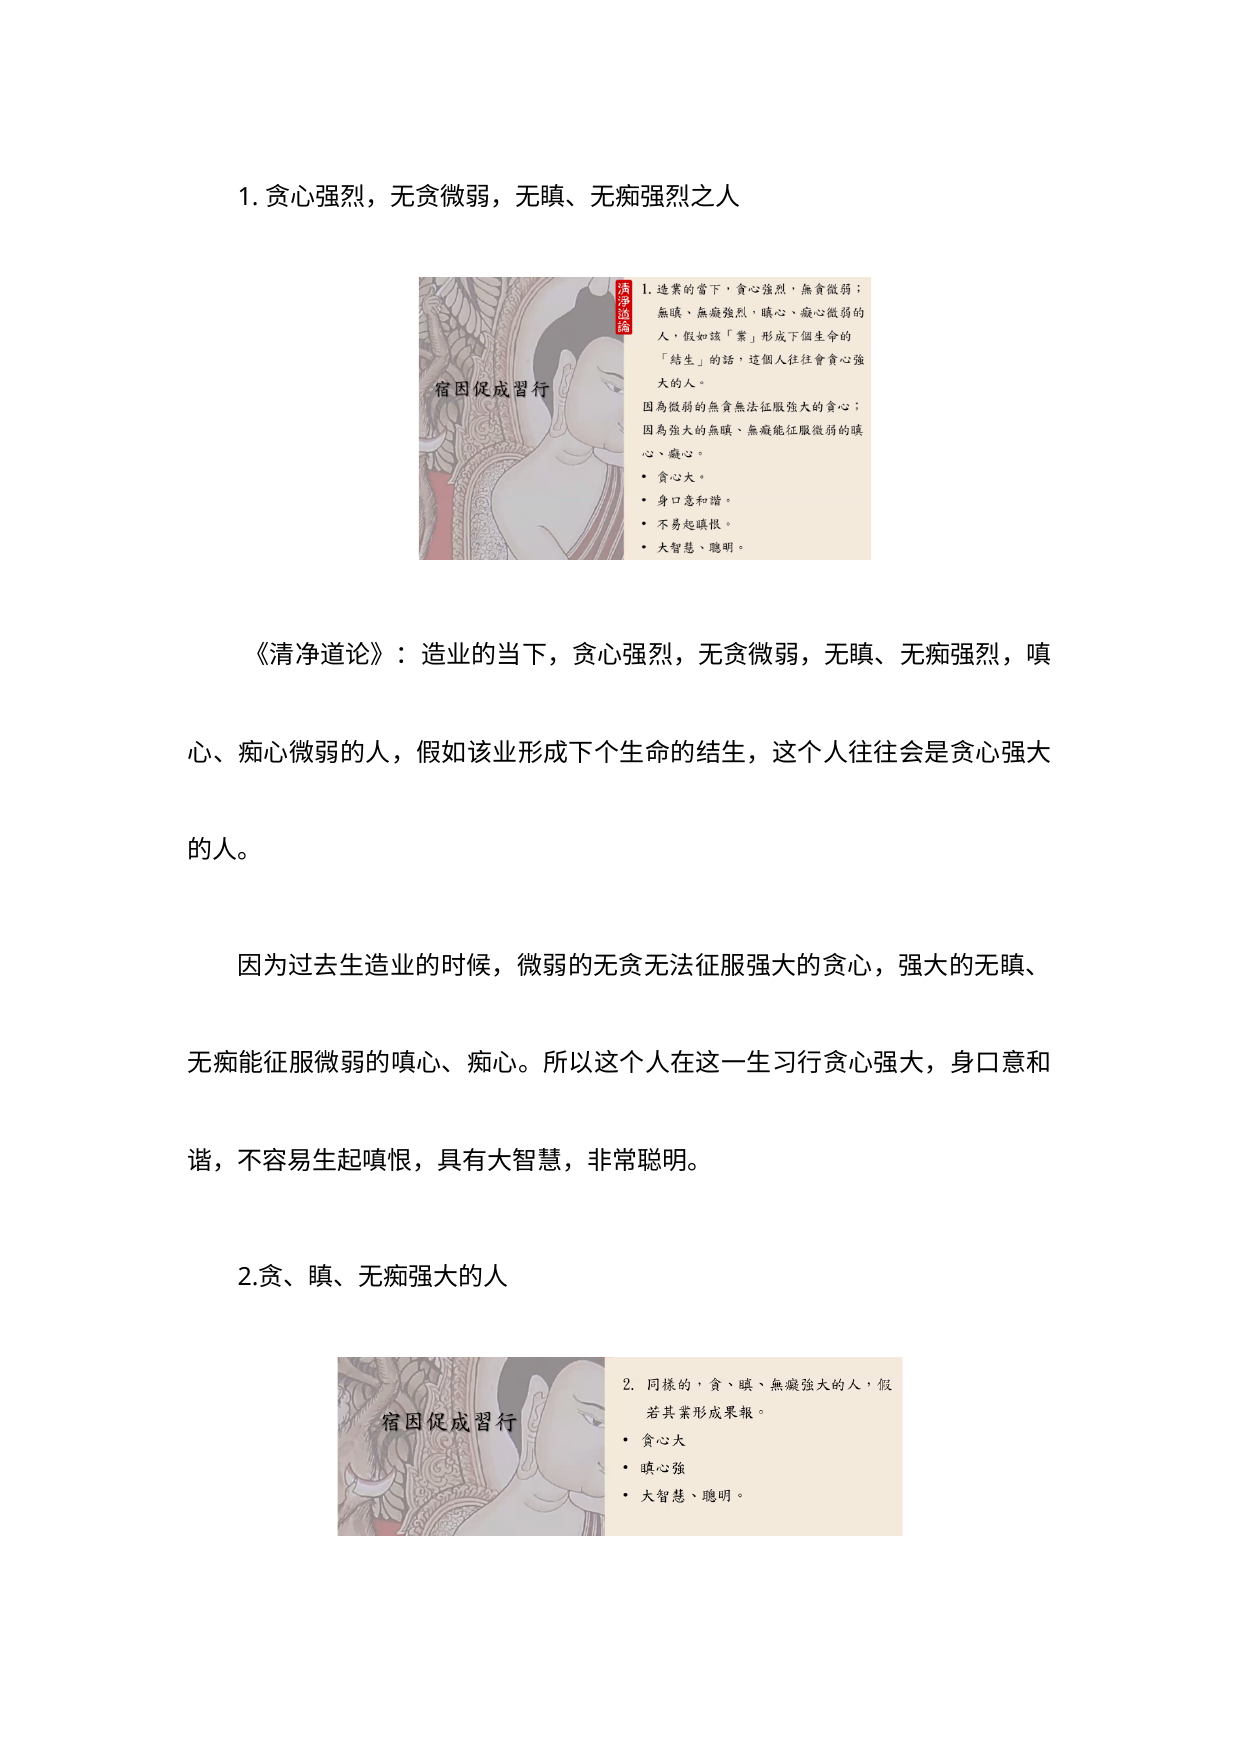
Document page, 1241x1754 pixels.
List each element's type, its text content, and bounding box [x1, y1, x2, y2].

text 《清净道论》：造业的当下，贪心强烈，无贪微弱，无瞋、无痴强烈，嗔心、痴心微弱的人，假如该业形成下个生命的结生，这个人往往会是贪心强大的人。 [187, 620, 1053, 880]
text 因为过去生造业的时候，微弱的无贪无法征服强大的贪心，强大的无瞋、无痴能征服微弱的嗔心、痴心。所以这个人在这一生习行贪心强大，身口意和谐，不容易生起嗔恨，具有大智慧，非常聪明。 [187, 931, 1053, 1191]
text 2.贪、瞋、无痴强大的人 [187, 1242, 1053, 1307]
text 1. 贪心强烈，无贪微弱，无瞋、无痴强烈之人 [187, 162, 1053, 227]
picture [337, 1357, 903, 1536]
picture [418, 277, 872, 560]
